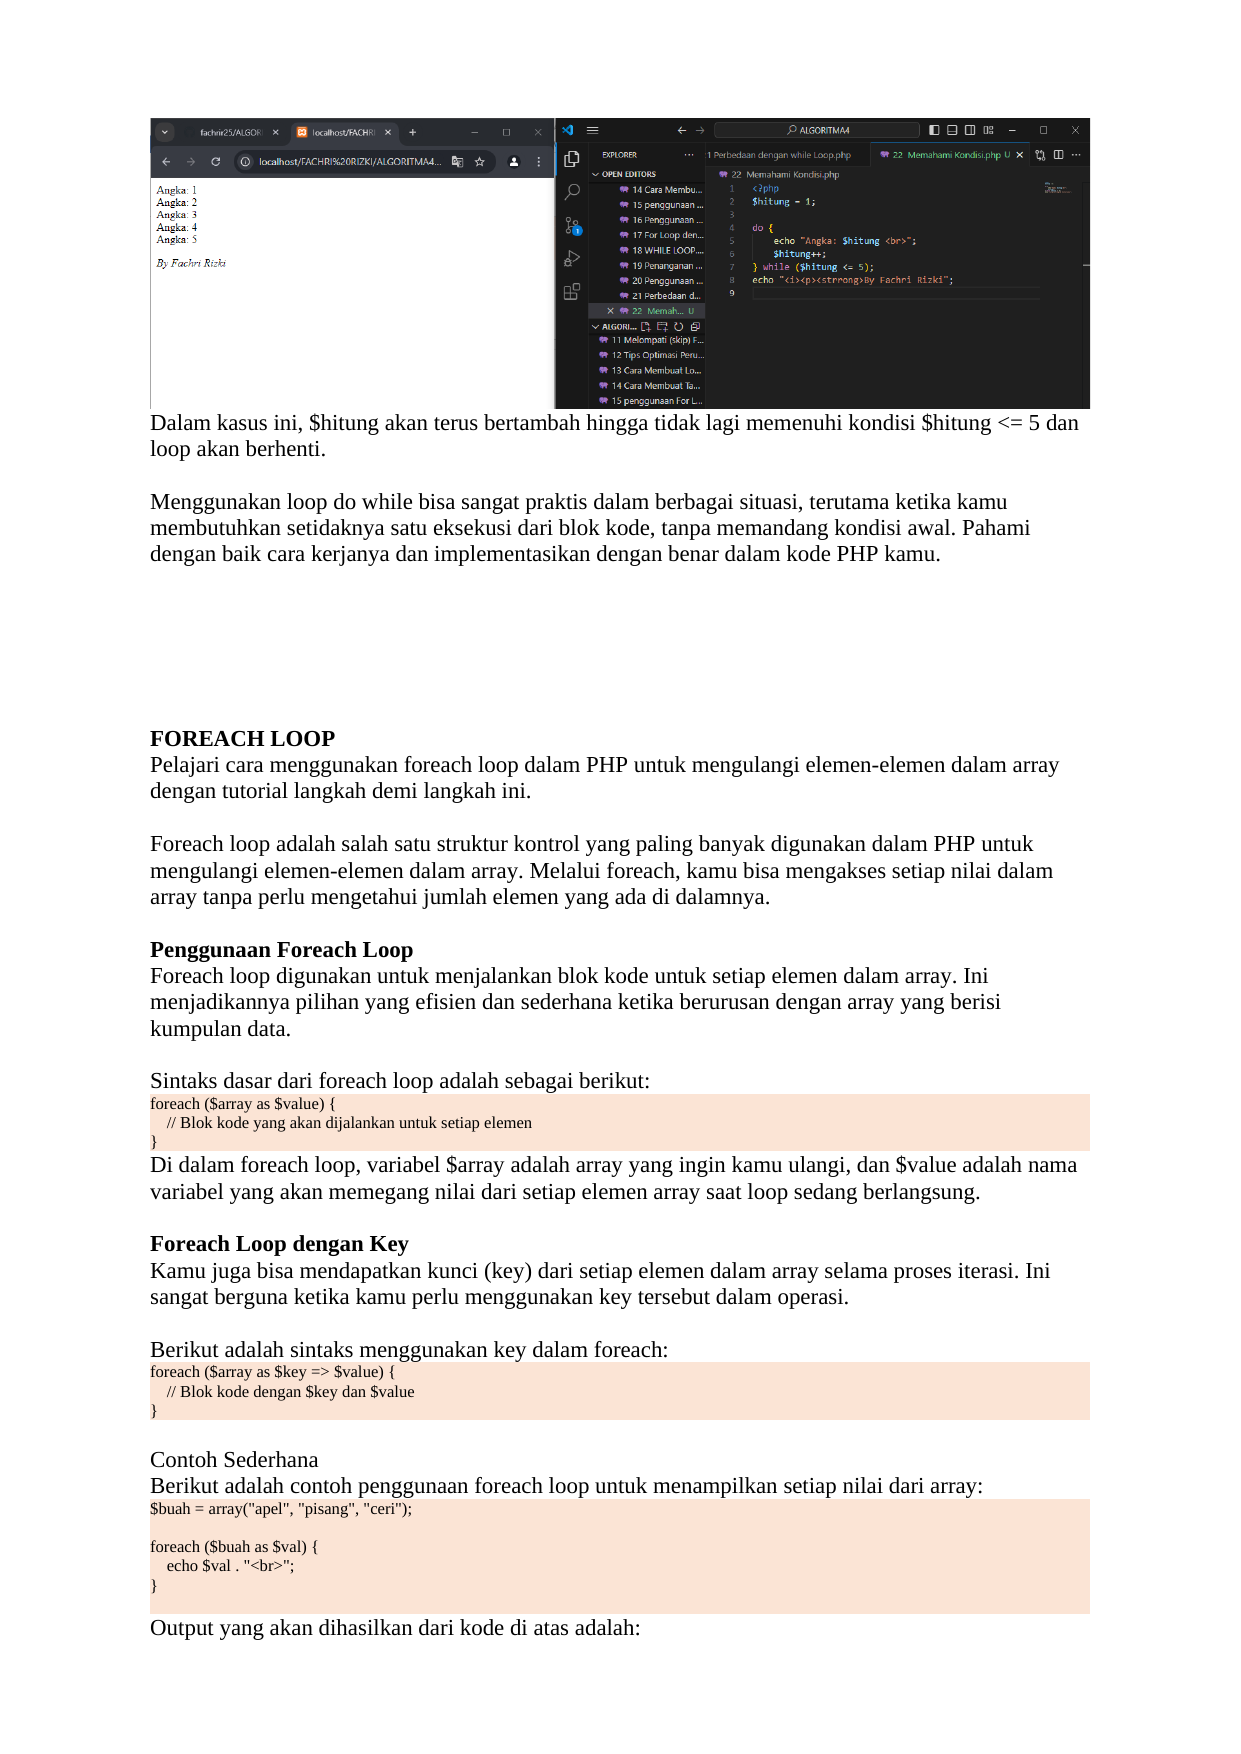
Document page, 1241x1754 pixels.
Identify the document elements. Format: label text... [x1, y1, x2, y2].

text Foreach loop adalah salah satu struktur kontrol yang paling banyak digunakan dalam PHP untuk mengulangi elemen-elemen dalam array. Melalui foreach, kamu bisa mengakses setiap nilai dalam array tanpa perlu mengetahui jumlah elemen yang ada di dalamnya. [150, 830, 1090, 909]
text foreach ($buah as $val) { [150, 1537, 1090, 1556]
text echo $val . "<br>"; [150, 1556, 1090, 1575]
text // Blok kode yang akan dijalankan untuk setiap elemen [150, 1113, 1090, 1132]
text } [150, 1575, 1090, 1594]
text Foreach loop digunakan untuk menjalankan blok kode untuk setiap elemen dalam array. Ini menjadikannya pilihan yang efisien dan sederhana ketika berurusan dengan array yang berisi kumpulan data. [150, 962, 1090, 1041]
picture [150, 118, 1091, 409]
text Dalam kasus ini, $hitung akan terus bertambah hingga tidak lagi memenuhi kondisi $hitung <= 5 dan loop akan berhenti. [150, 409, 1090, 461]
text Penggunaan Foreach Loop [150, 936, 1090, 962]
text } [150, 1401, 1090, 1420]
text Di dalam foreach loop, variabel $array adalah array yang ingin kamu ulangi, dan $value adalah nama variabel yang akan memegang nilai dari setiap elemen array saat loop sedang berlangsung. [150, 1151, 1090, 1204]
text // Blok kode dengan $key dan $value [150, 1381, 1090, 1401]
text Output yang akan dihasilkan dari kode di atas adalah: [150, 1614, 1090, 1640]
text Menggunakan loop do while bisa sangat praktis dalam berbagai situasi, terutama ketika kamu membutuhkan setidaknya satu eksekusi dari blok kode, tanpa memandang kondisi awal. Pahami dengan baik cara kerjanya dan implementasikan dengan benar dalam kode PHP kamu. [150, 488, 1090, 567]
text Sintaks dasar dari foreach loop adalah sebagai berikut: [150, 1067, 1090, 1094]
text } [150, 1132, 1090, 1151]
text foreach ($array as $key => $value) { [150, 1362, 1090, 1381]
text Contoh Sederhana [150, 1446, 1090, 1472]
text Berikut adalah contoh penggunaan foreach loop untuk menampilkan setiap nilai dari array: [150, 1472, 1090, 1499]
text Kamu juga bisa mendapatkan kunci (key) dari setiap elemen dalam array selama proses iterasi. Ini sangat berguna ketika kamu perlu menggunakan key tersebut dalam operasi. [150, 1257, 1090, 1309]
text Pelajari cara menggunakan foreach loop dalam PHP untuk mengulangi elemen-elemen dalam array dengan tutorial langkah demi langkah ini. [150, 751, 1090, 804]
text FOREACH LOOP [150, 725, 1090, 751]
text Berikut adalah sintaks menggunakan key dalam foreach: [150, 1336, 1090, 1362]
text Foreach Loop dengan Key [150, 1230, 1090, 1257]
text $buah = array("apel", "pisang", "ceri"); [150, 1499, 1090, 1518]
text foreach ($array as $value) { [150, 1094, 1090, 1113]
